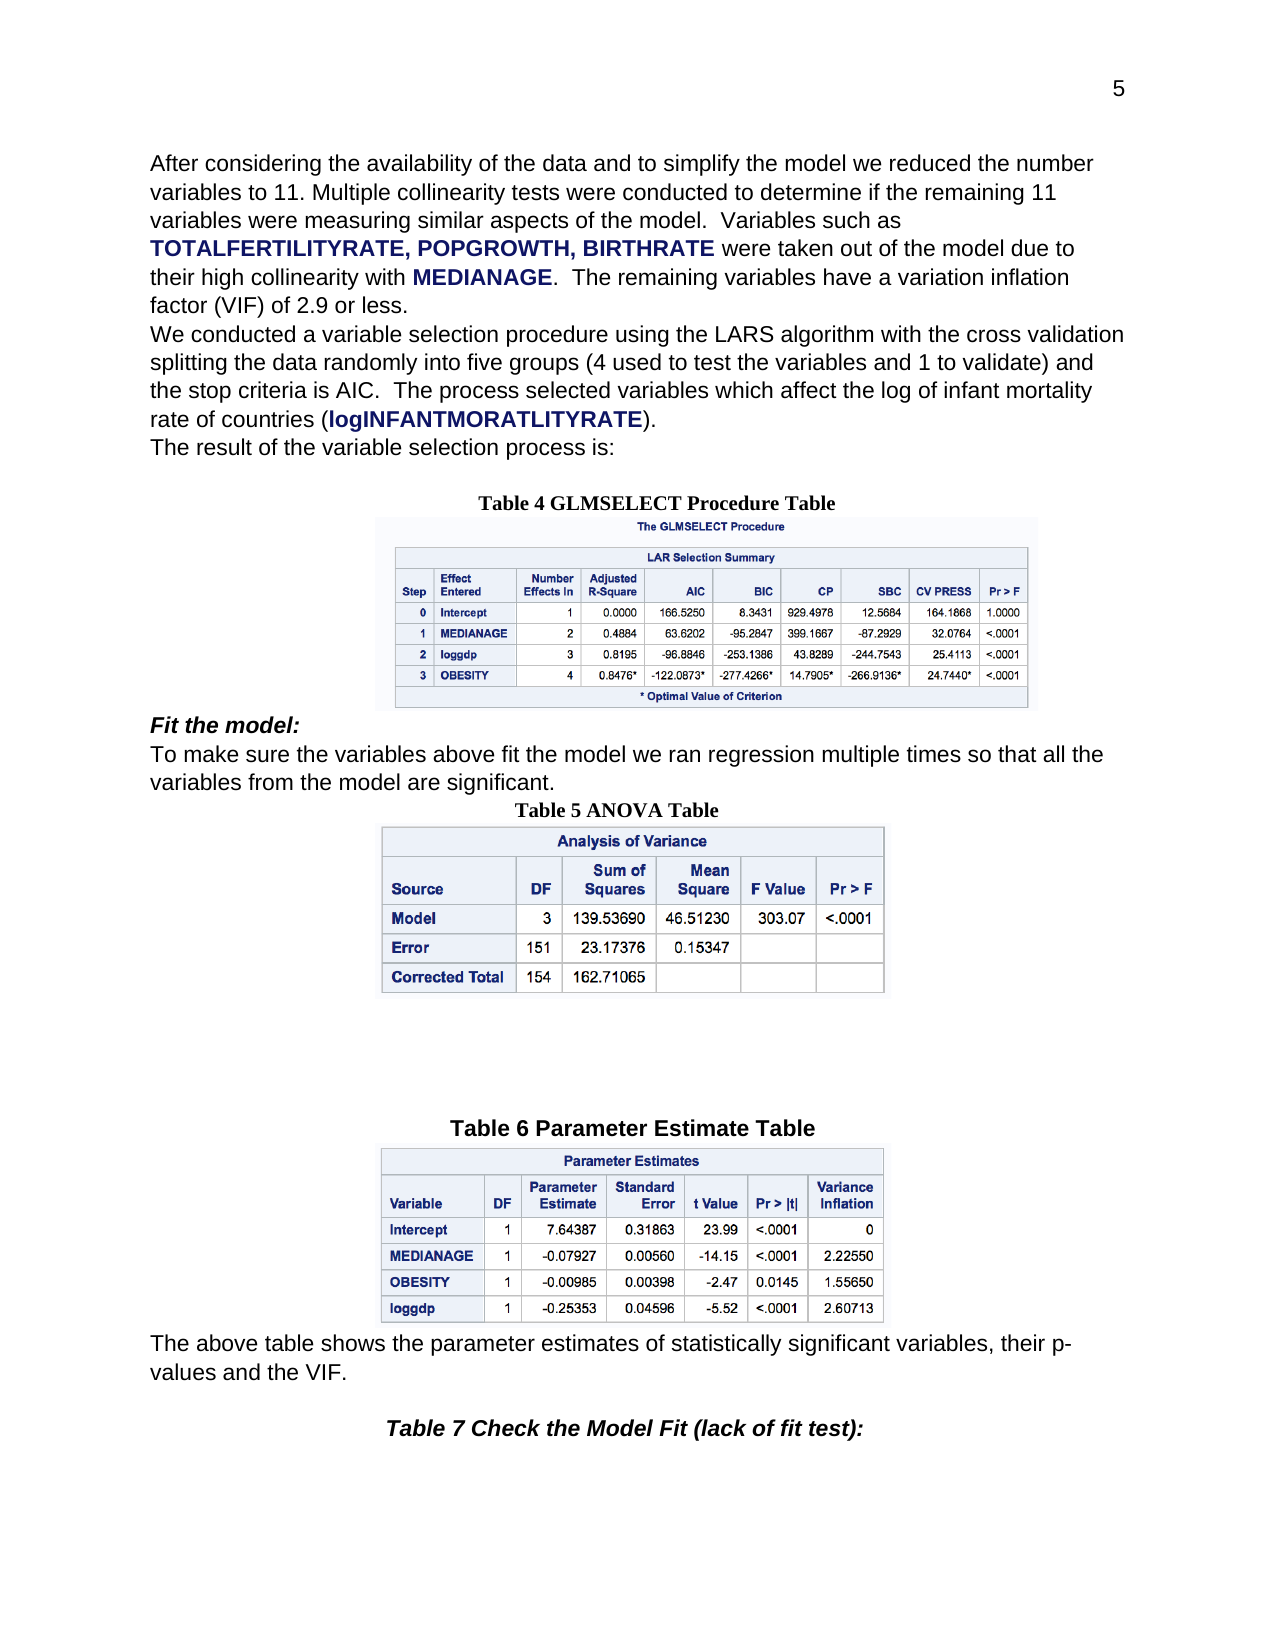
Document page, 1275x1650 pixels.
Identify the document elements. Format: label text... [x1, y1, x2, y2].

text Table 7 Check the Model Fit (lack of fit test): [150, 1415, 1125, 1442]
text To make sure the variables above fit the model we ran regression multiple times so that all the variables from the model are significant. [150, 741, 1125, 795]
picture [375, 1143, 892, 1328]
text The result of the variable selection process is: [150, 434, 1125, 461]
text After considering the availability of the data and to simplify the model we reduced the number variables to 11. Multiple collinearity tests were conducted to determine if the remaining 11 variables were measuring similar aspects of the model. Variables such as TOTALFERTILITYRATE, POPGROWTH, BIRTHRATE were taken out of the model due to their high collinearity with MEDIANAGE. The remaining variables have a variation inflation factor (VIF) of 2.9 or less. [150, 150, 1125, 318]
text We conducted a variable selection procedure using the LARS algorithm with the cross validation splitting the data randomly into five groups (4 used to test the variables and 1 to validate) and the stop criteria is AIC. The process selected variables which affect the log of infant mortality rate of countries (logINFANTMORATLITYRATE). [150, 321, 1125, 432]
text Table 4 GLMSELECT Procedure Table [150, 491, 1125, 515]
text Table 6 Parameter Estimate Table [375, 1114, 1125, 1141]
text Fit the model: [150, 712, 1125, 738]
text Table 5 ANOVA Table [150, 797, 1125, 822]
picture [375, 517, 1039, 711]
picture [375, 823, 892, 999]
text The above table shows the parameter estimates of statistically significant variables, their p-values and the VIF. [150, 1330, 1125, 1385]
